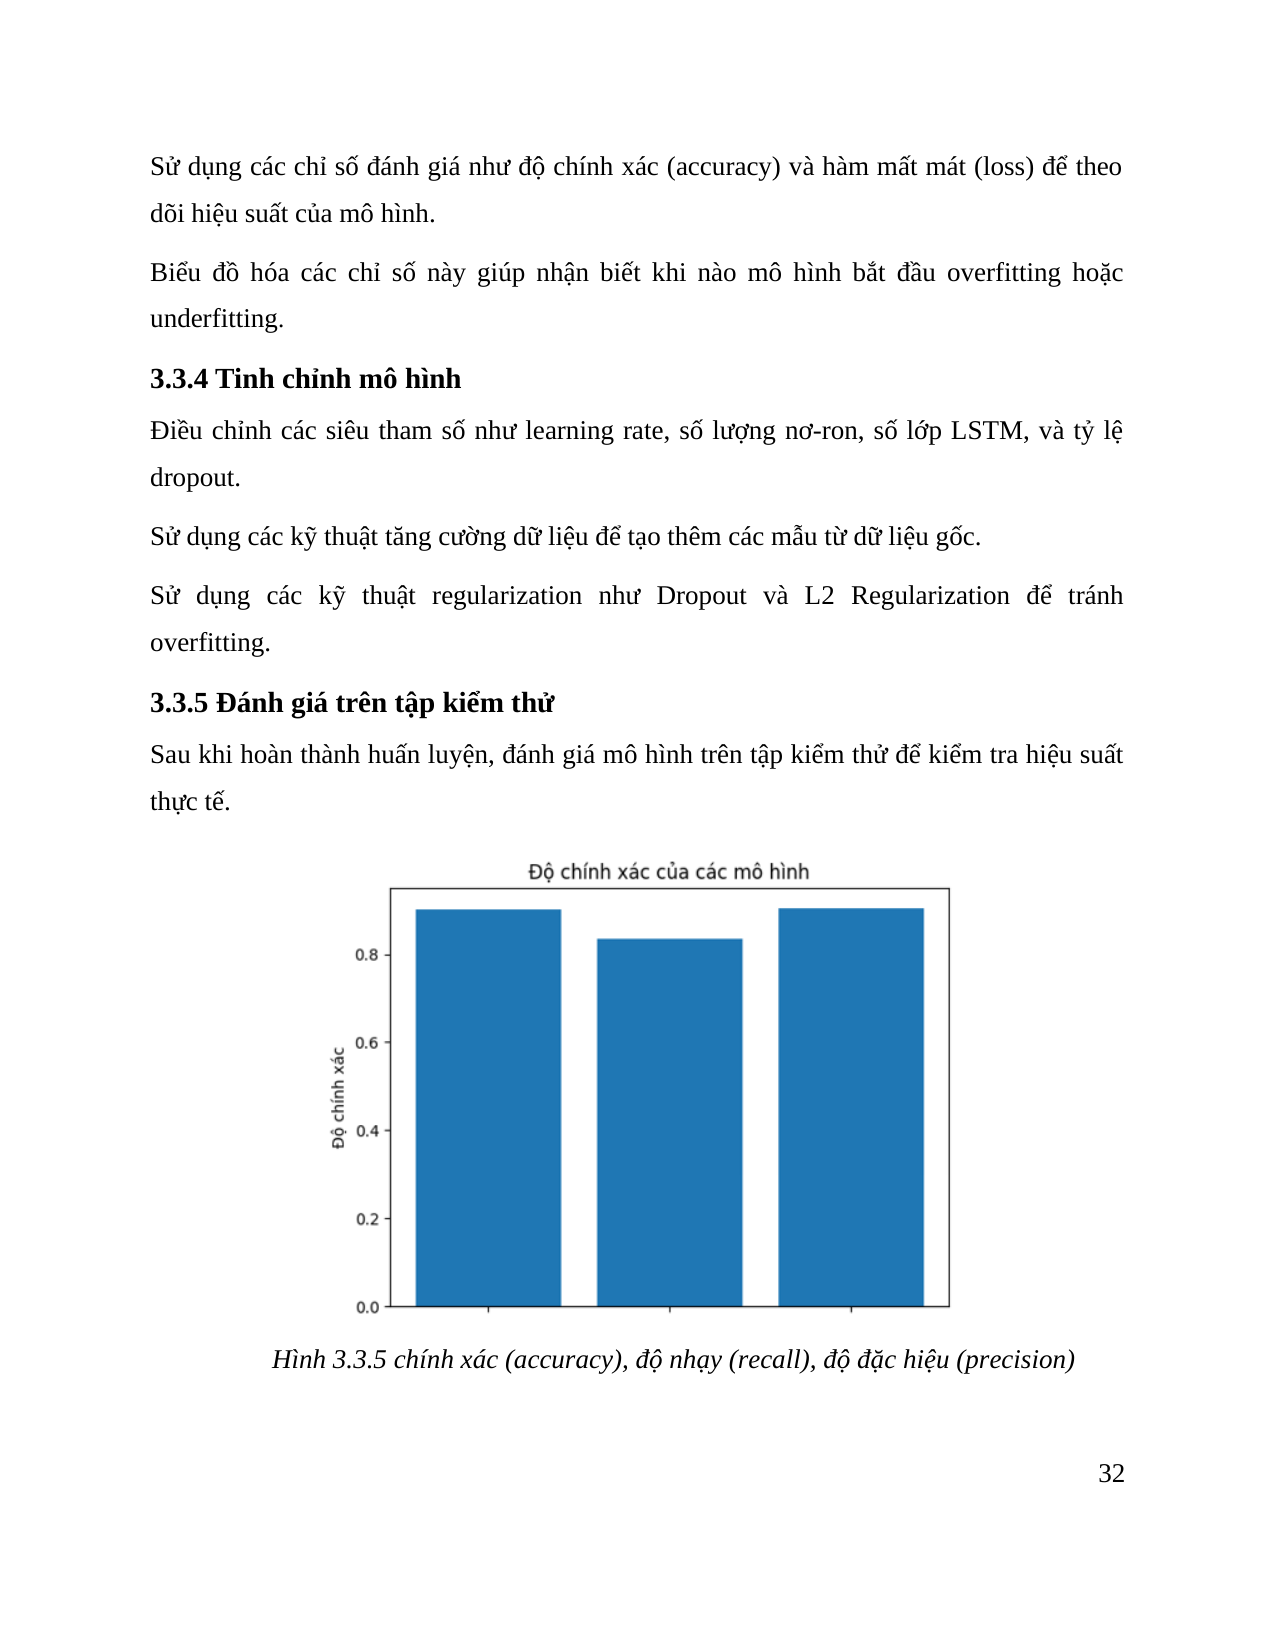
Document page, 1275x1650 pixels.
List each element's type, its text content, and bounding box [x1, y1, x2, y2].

text Điều chỉnh các siêu tham số như learning rate, số lượng nơ-ron, số lớp LSTM, và tỷ lệ dropout. [150, 414, 1125, 492]
text Sử dụng các chỉ số đánh giá như độ chính xác (accuracy) và hàm mất mát (loss) để theo dõi hiệu suất của mô hình. [150, 150, 1125, 228]
text Sử dụng các kỹ thuật regularization như Dropout và L2 Regularization để tránh overfitting. [150, 579, 1125, 657]
text Sử dụng các kỹ thuật tăng cường dữ liệu để tạo thêm các mẫu từ dữ liệu gốc. [150, 520, 1125, 551]
text Hình 3.3.5 chính xác (accuracy), độ nhạy (recall), độ đặc hiệu (precision) [225, 1343, 1125, 1374]
text Sau khi hoàn thành huấn luyện, đánh giá mô hình trên tập kiểm thử để kiểm tra hiệu suất thực tế. [150, 738, 1125, 816]
text 3.3.5 Đánh giá trên tập kiểm thử [150, 685, 1125, 719]
picture [320, 843, 955, 1316]
text Biểu đồ hóa các chỉ số này giúp nhận biết khi nào mô hình bắt đầu overfitting hoặc underfitting. [150, 256, 1125, 334]
text 3.3.4 Tinh chỉnh mô hình [150, 362, 1125, 395]
